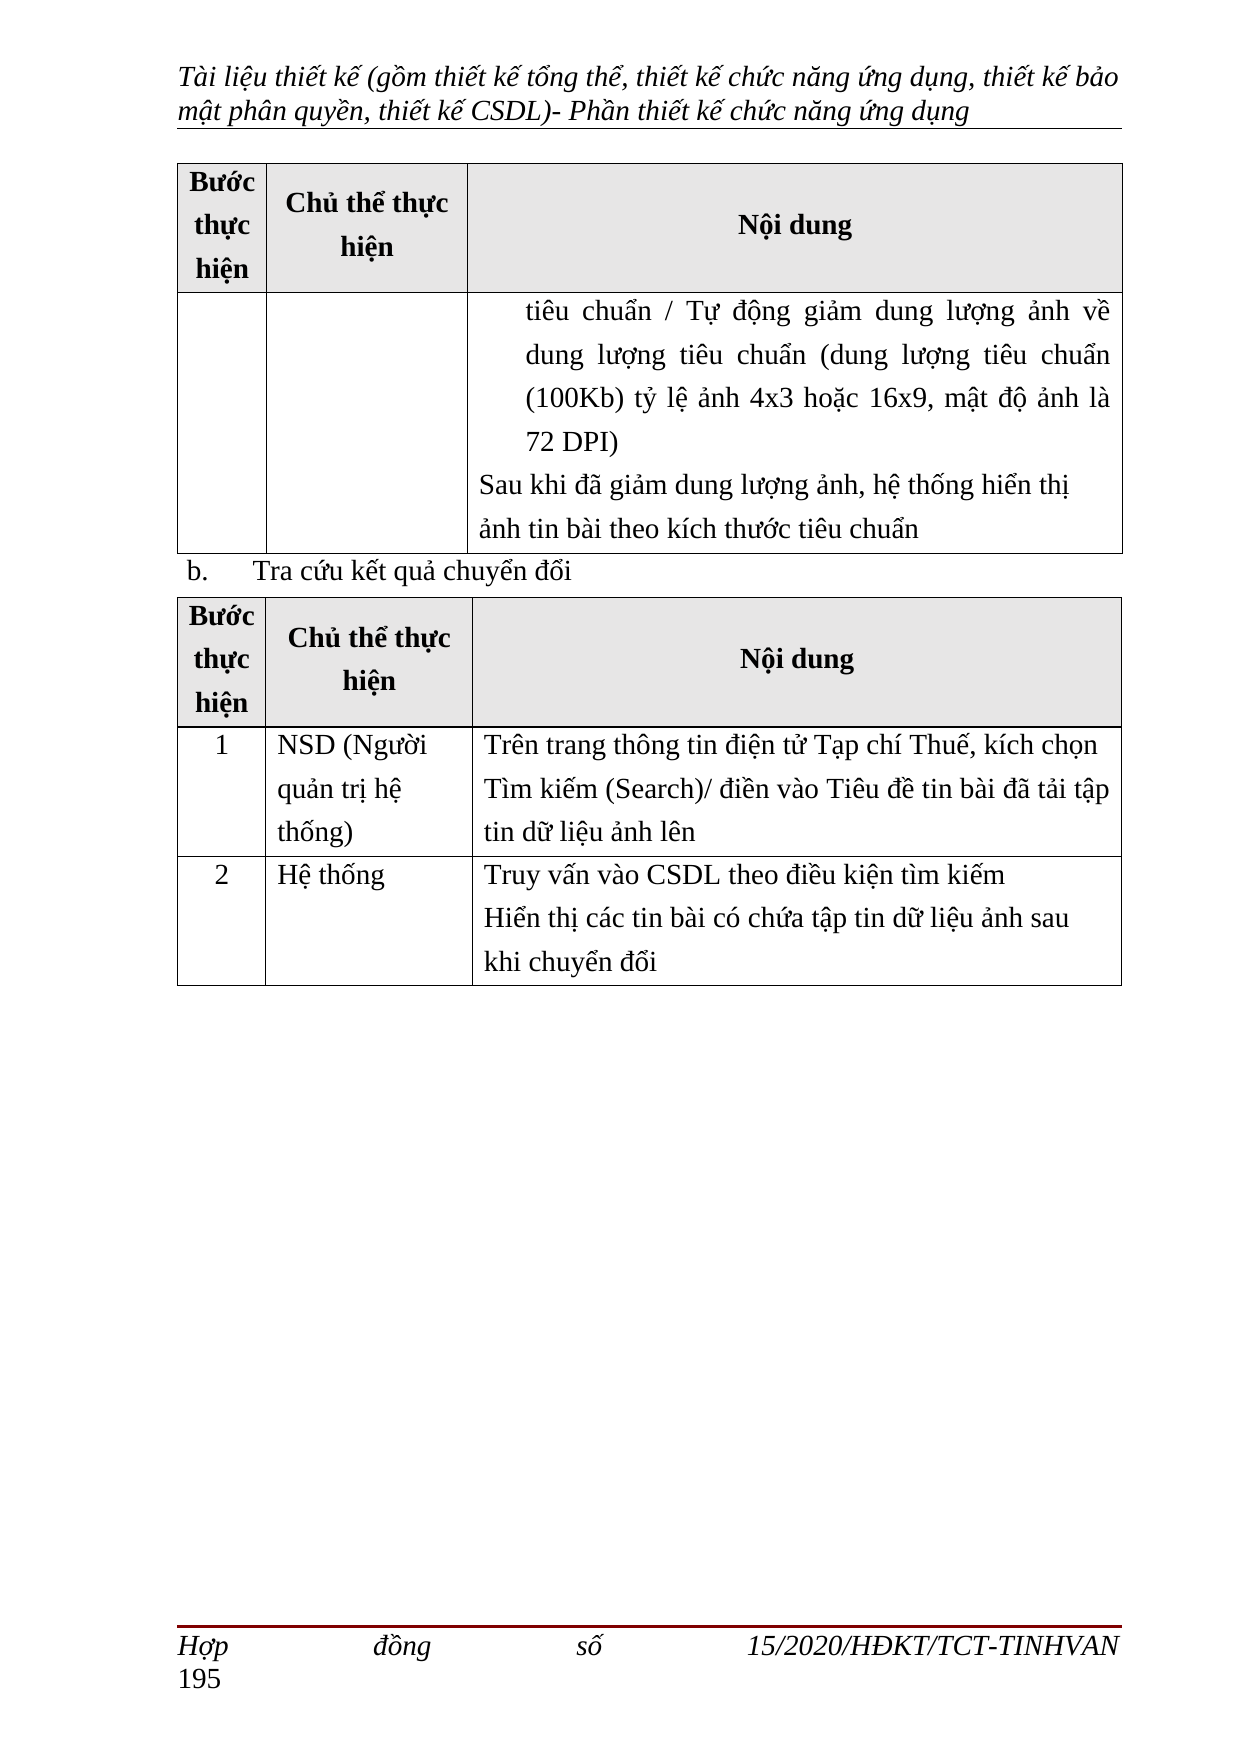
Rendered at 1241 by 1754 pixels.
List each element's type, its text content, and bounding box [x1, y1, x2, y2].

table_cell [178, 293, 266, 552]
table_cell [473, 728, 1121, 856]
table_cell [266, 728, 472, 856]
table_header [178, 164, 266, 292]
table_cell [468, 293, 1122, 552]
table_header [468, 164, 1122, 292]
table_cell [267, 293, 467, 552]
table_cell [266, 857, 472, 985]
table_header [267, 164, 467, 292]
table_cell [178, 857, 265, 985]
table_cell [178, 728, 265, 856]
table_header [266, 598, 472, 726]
list Tra cứu kết quả chuyển đổi [187, 554, 1122, 587]
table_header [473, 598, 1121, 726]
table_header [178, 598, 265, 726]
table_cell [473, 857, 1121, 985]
